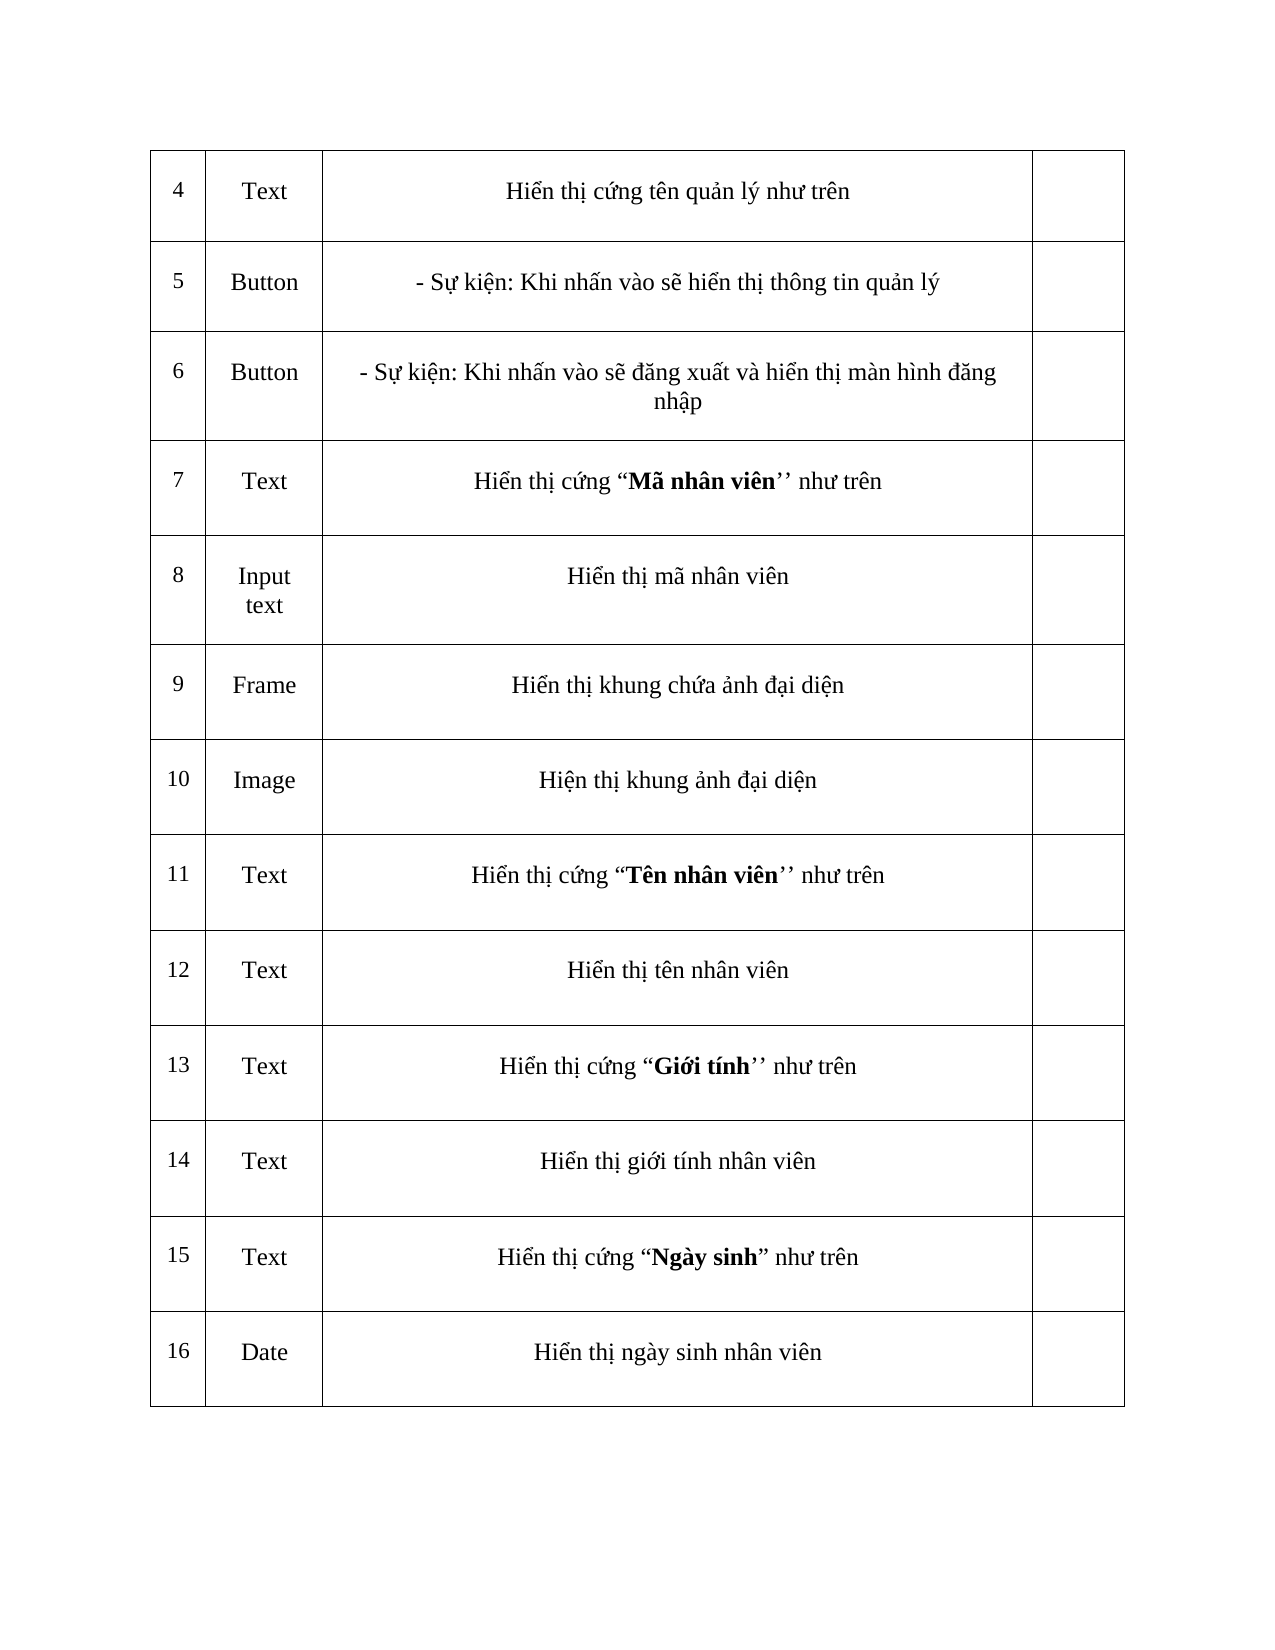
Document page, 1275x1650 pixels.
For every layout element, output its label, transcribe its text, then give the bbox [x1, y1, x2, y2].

table_cell Text [206, 1026, 322, 1120]
table_cell 14 [151, 1121, 205, 1216]
table_cell [1033, 536, 1124, 644]
table_cell [1033, 931, 1124, 1025]
table_cell Hiển thị cứng tên quản lý như trên [323, 151, 1032, 241]
table_cell [1033, 1312, 1124, 1406]
table_cell Button [206, 332, 322, 440]
table_cell 5 [151, 242, 205, 331]
table_cell Hiển thị tên nhân viên [323, 931, 1032, 1025]
table_cell [1033, 835, 1124, 929]
table_cell - Sự kiện: Khi nhấn vào sẽ hiển thị thông tin quản lý [323, 242, 1032, 331]
table_cell - Sự kiện: Khi nhấn vào sẽ đăng xuất và hiển thị màn hình đăng nhập [323, 332, 1032, 440]
table_cell Text [206, 1121, 322, 1216]
table_cell Hiển thị cứng “Giới tính’’ như trên [323, 1026, 1032, 1120]
table_cell 13 [151, 1026, 205, 1120]
table_cell 15 [151, 1217, 205, 1311]
table_cell Frame [206, 645, 322, 739]
table_cell 11 [151, 835, 205, 929]
table_cell [1033, 151, 1124, 241]
table_cell Text [206, 1217, 322, 1311]
table_cell Hiển thị cứng “Ngày sinh” như trên [323, 1217, 1032, 1311]
table_cell [1033, 1217, 1124, 1311]
table_cell 9 [151, 645, 205, 739]
table_cell Hiển thị cứng “Mã nhân viên’’ như trên [323, 441, 1032, 535]
table_cell Hiển thị khung chứa ảnh đại diện [323, 645, 1032, 739]
table_cell [1033, 1121, 1124, 1216]
table_cell 7 [151, 441, 205, 535]
table_cell 16 [151, 1312, 205, 1406]
table_cell [1033, 332, 1124, 440]
table_cell Hiển thị ngày sinh nhân viên [323, 1312, 1032, 1406]
table_cell 12 [151, 931, 205, 1025]
table_cell Hiển thị giới tính nhân viên [323, 1121, 1032, 1216]
table_cell [1033, 1026, 1124, 1120]
table_cell 6 [151, 332, 205, 440]
table_cell [1033, 740, 1124, 834]
table_cell 8 [151, 536, 205, 644]
table_cell Text [206, 931, 322, 1025]
table_cell Hiển thị mã nhân viên [323, 536, 1032, 644]
table_cell [1033, 645, 1124, 739]
table_cell Button [206, 242, 322, 331]
table_cell Hiển thị cứng “Tên nhân viên’’ như trên [323, 835, 1032, 929]
table_cell Text [206, 441, 322, 535]
table_cell 4 [151, 151, 205, 241]
table_cell Text [206, 835, 322, 929]
table_cell Input text [206, 536, 322, 644]
table_cell [1033, 242, 1124, 331]
table_cell Hiện thị khung ảnh đại diện [323, 740, 1032, 834]
table_cell [1033, 441, 1124, 535]
table_cell Date [206, 1312, 322, 1406]
table_cell Image [206, 740, 322, 834]
table_cell 10 [151, 740, 205, 834]
table_cell Text [206, 151, 322, 241]
